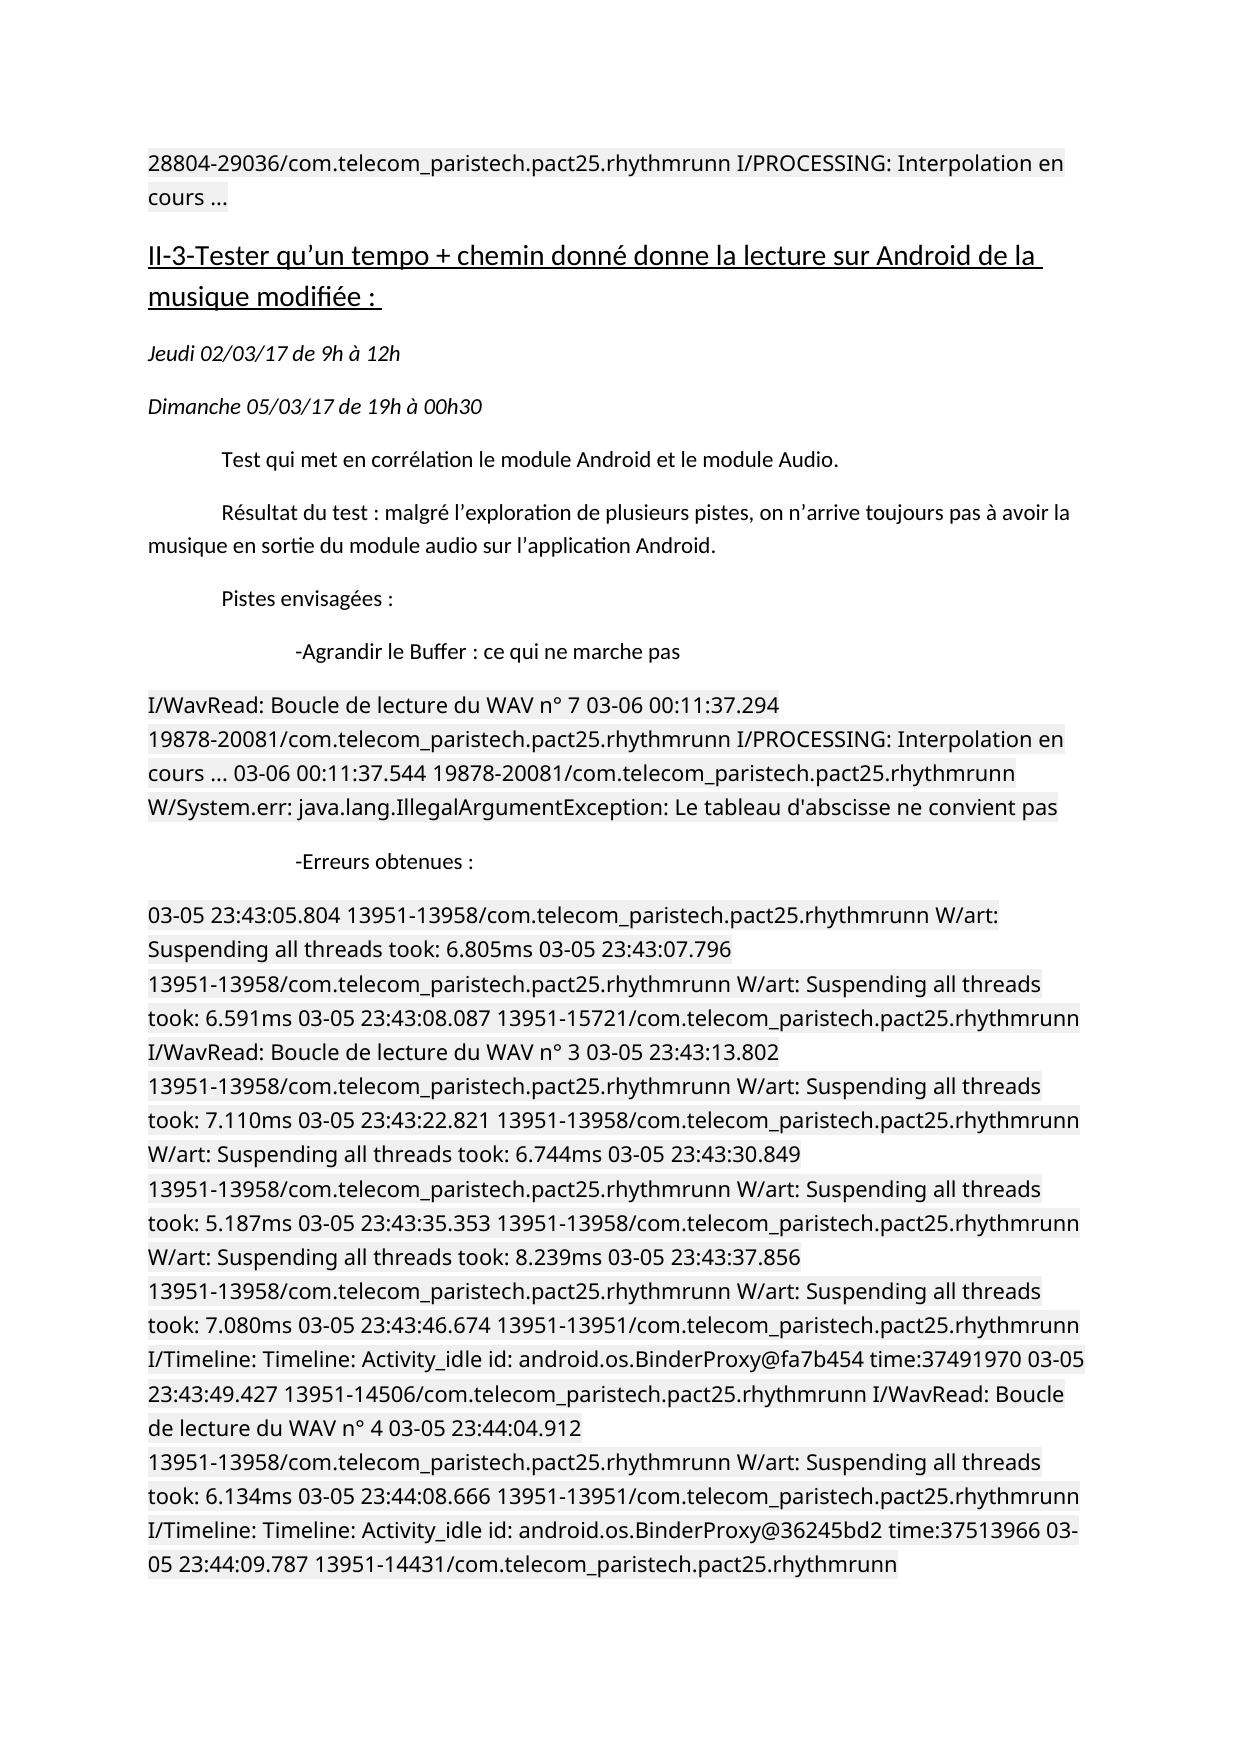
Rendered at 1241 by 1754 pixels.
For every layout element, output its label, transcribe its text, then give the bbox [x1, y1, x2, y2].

text -Agrandir le Buffer : ce qui ne marche pas [148, 637, 1093, 665]
text Résultat du test : malgré l’exploration de plusieurs pistes, on n’arrive toujours pas à avoir la musique en sortie du module audio sur l’application Android. [148, 498, 1093, 559]
text II-3-Tester qu’un tempo + chemin donné donne la lecture sur Android de la musique modifiée : [148, 237, 1093, 313]
text Dimanche 05/03/17 de 19h à 00h30 [148, 392, 1093, 421]
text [148, 900, 1093, 1579]
text Jeudi 02/03/17 de 9h à 12h [148, 339, 1093, 367]
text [148, 148, 1093, 212]
text -Erreurs obtenues : [221, 847, 1093, 875]
text I/WavRead: Boucle de lecture du WAV n° 7 03-06 00:11:37.294 19878-20081/com.telecom_paristech.pact25.rhythmrunn I/PROCESSING: Interpolation en cours ... 03-06 00:11:37.544 19878-20081/com.telecom_paristech.pact25.rhythmrunn W/System.err: java.lang.IllegalArgumentException: Le tableau d'abscisse ne convient pas [148, 690, 1093, 822]
text Test qui met en corrélation le module Android et le module Audio. [148, 446, 1093, 473]
text Pistes envisagées : [148, 584, 1093, 612]
